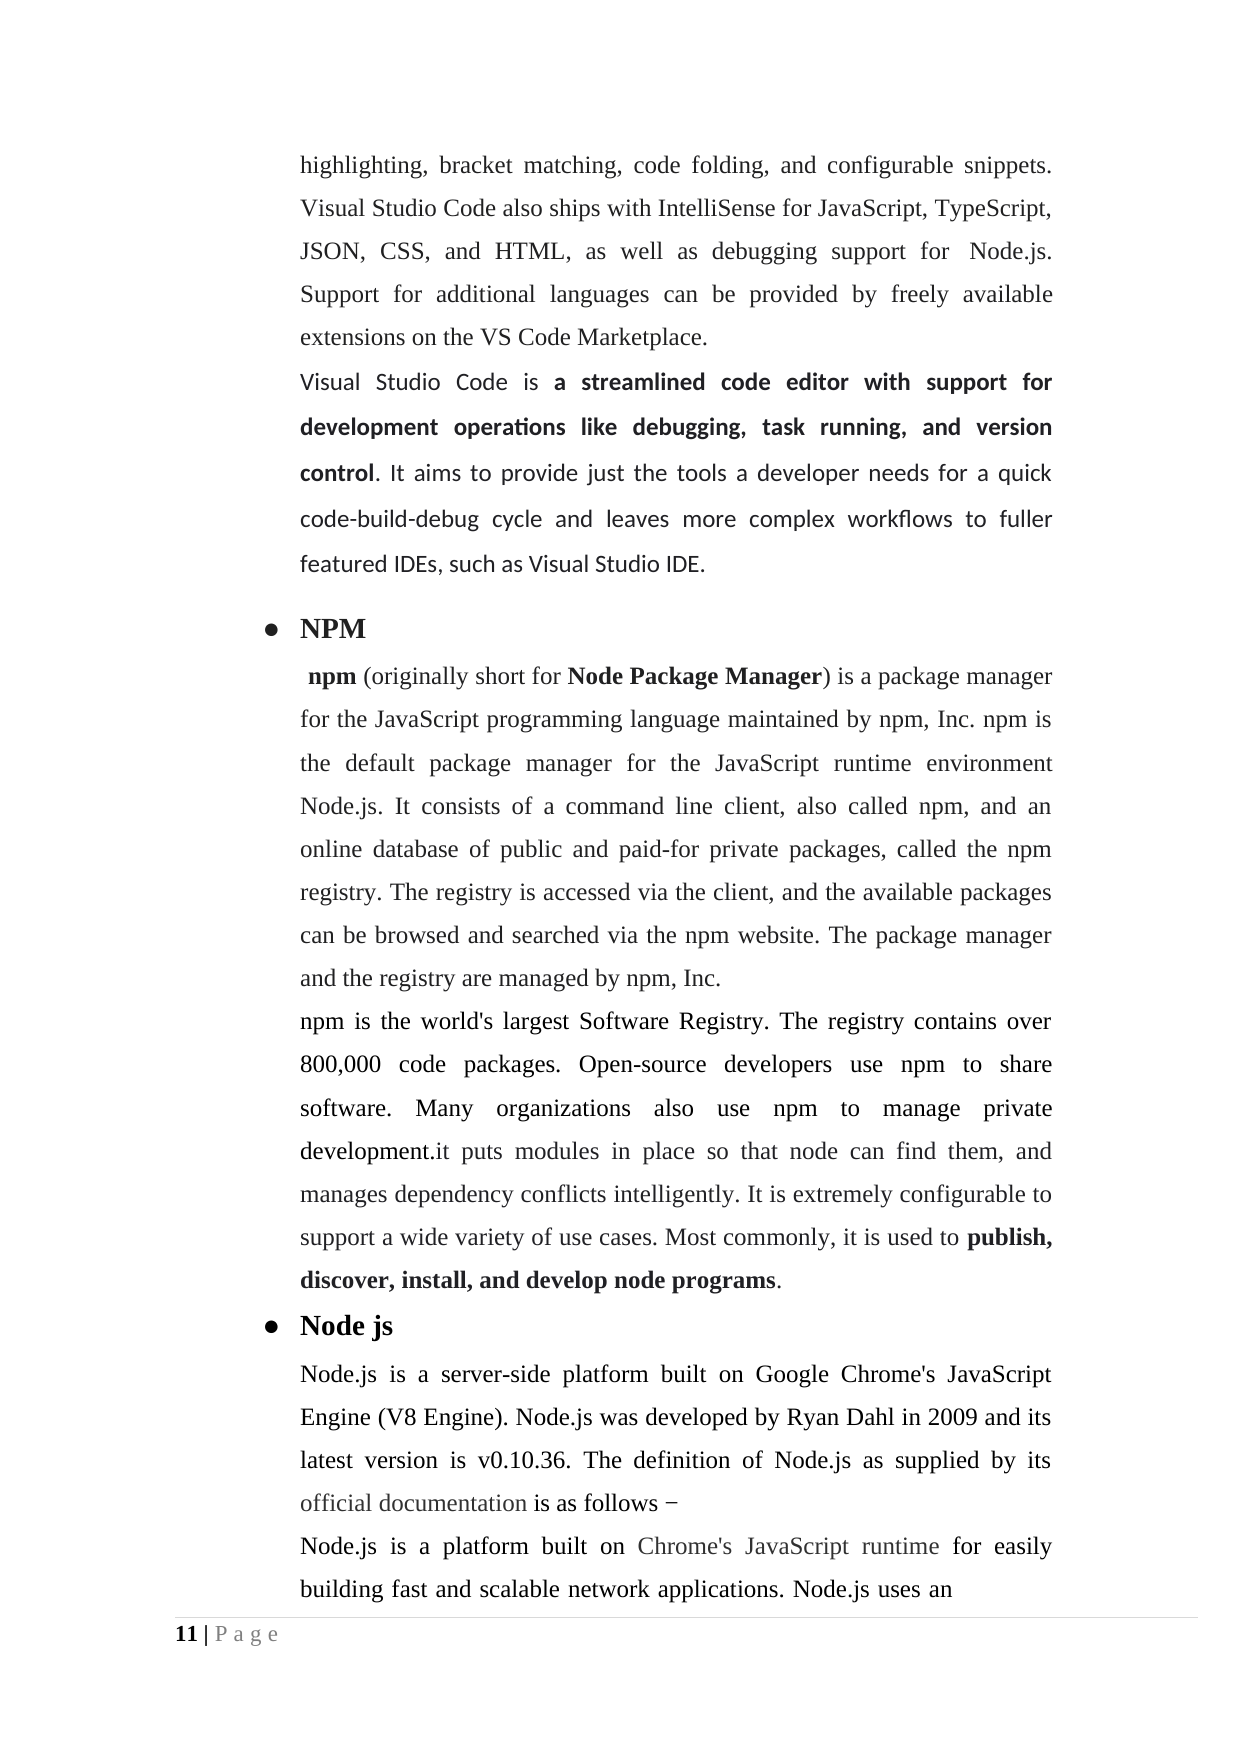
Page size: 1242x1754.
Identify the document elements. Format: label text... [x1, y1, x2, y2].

text highlighting, bracket matching, code folding, and configurable snippets. Visual Studio Code also ships with IntelliSense for JavaScript, TypeScript, JSON, CSS, and HTML, as well as debugging support for Node.js. Support for additional languages can be provided by freely available extensions on the VS Code Marketplace. [300, 150, 1053, 351]
list NPM [262, 611, 1198, 644]
subtitle Node js [262, 1308, 1198, 1342]
text Node.js is a platform built on Chrome's JavaScript runtime for easily building fast and scalable network applications. Node.js uses an [300, 1531, 1053, 1603]
text Visual Studio Code is a streamlined code editor with support for development operations like debugging, task running, and version control. It aims to provide just the tools a developer needs for a quick code-build-debug cycle and leaves more complex workflows to fuller featured IDEs, such as Visual Studio IDE. [300, 366, 1053, 579]
text npm (originally short for Node Package Manager) is a package manager for the JavaScript programming language maintained by npm, Inc. npm is the default package manager for the JavaScript runtime environment Node.js. It consists of a command line client, also called npm, and an online database of public and paid-for private packages, called the npm registry. The registry is accessed via the client, and the available packages can be browsed and searched via the npm website. The package manager and the registry are managed by npm, Inc. [300, 661, 1053, 992]
text Node.js is a server-side platform built on Google Chrome's JavaScript Engine (V8 Engine). Node.js was developed by Ryan Dahl in 2009 and its latest version is v0.10.36. The definition of Node.js as supplied by its official documentation is as follows − [300, 1359, 1052, 1517]
text npm is the world's largest Software Registry. The registry contains over 800,000 code packages. Open-source developers use npm to share software. Many organizations also use npm to manage private development.it puts modules in place so that node can find them, and manages dependency conflicts intelligently. It is extremely configurable to support a wide variety of use cases. Most commonly, it is used to publish, discover, install, and develop node programs. [300, 1006, 1053, 1294]
